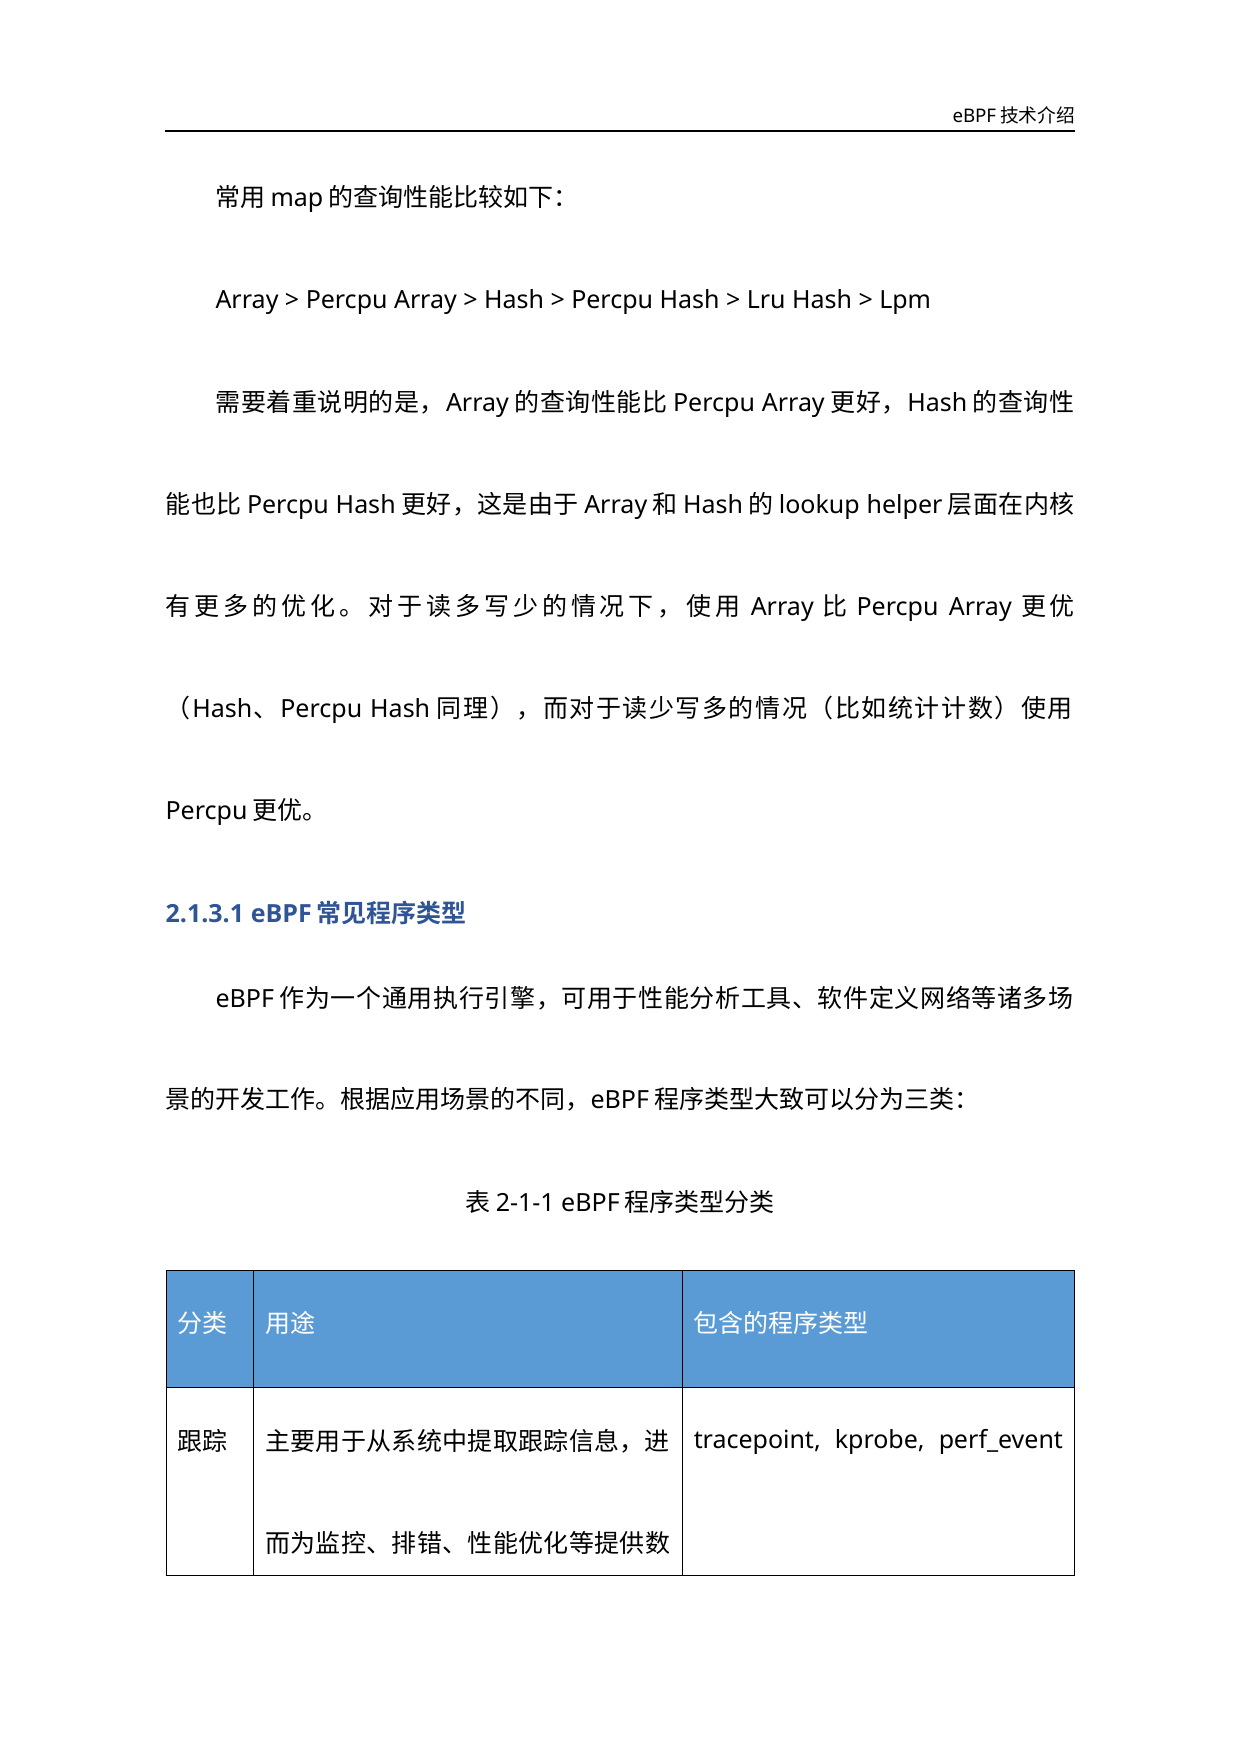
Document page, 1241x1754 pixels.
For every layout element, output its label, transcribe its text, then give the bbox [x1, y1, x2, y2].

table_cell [254, 1388, 682, 1575]
text 需要着重说明的是，Array的查询性能比Percpu Array更好，Hash的查询性能也比Percpu Hash更好，这是由于Array和Hash的lookup helper层面在内核有更多的优化。对于读多写少的情况下，使用Array比Percpu Array更优（Hash、Percpu Hash同理），而对于读少写多的情况（比如统计计数）使用Percpu更优。 [165, 367, 1075, 842]
text Array > Percpu Array > Hash > Percpu Hash > Lru Hash > Lpm [165, 265, 1075, 333]
text 常用map的查询性能比较如下： [165, 162, 1075, 230]
subtitle eBPF常见程序类型 [165, 877, 1075, 945]
table_cell 跟踪 [167, 1388, 253, 1575]
text eBPF作为一个通用执行引擎，可用于性能分析工具、软件定义网络等诸多场景的开发工作。根据应用场景的不同，eBPF程序类型大致可以分为三类： [165, 962, 1075, 1132]
table_header 用途 [254, 1271, 682, 1387]
table_header 包含的程序类型 [683, 1271, 1074, 1387]
text 表2-1-1 eBPF程序类型分类 [165, 1167, 1075, 1235]
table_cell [683, 1388, 1074, 1575]
table_header 分类 [167, 1271, 253, 1387]
